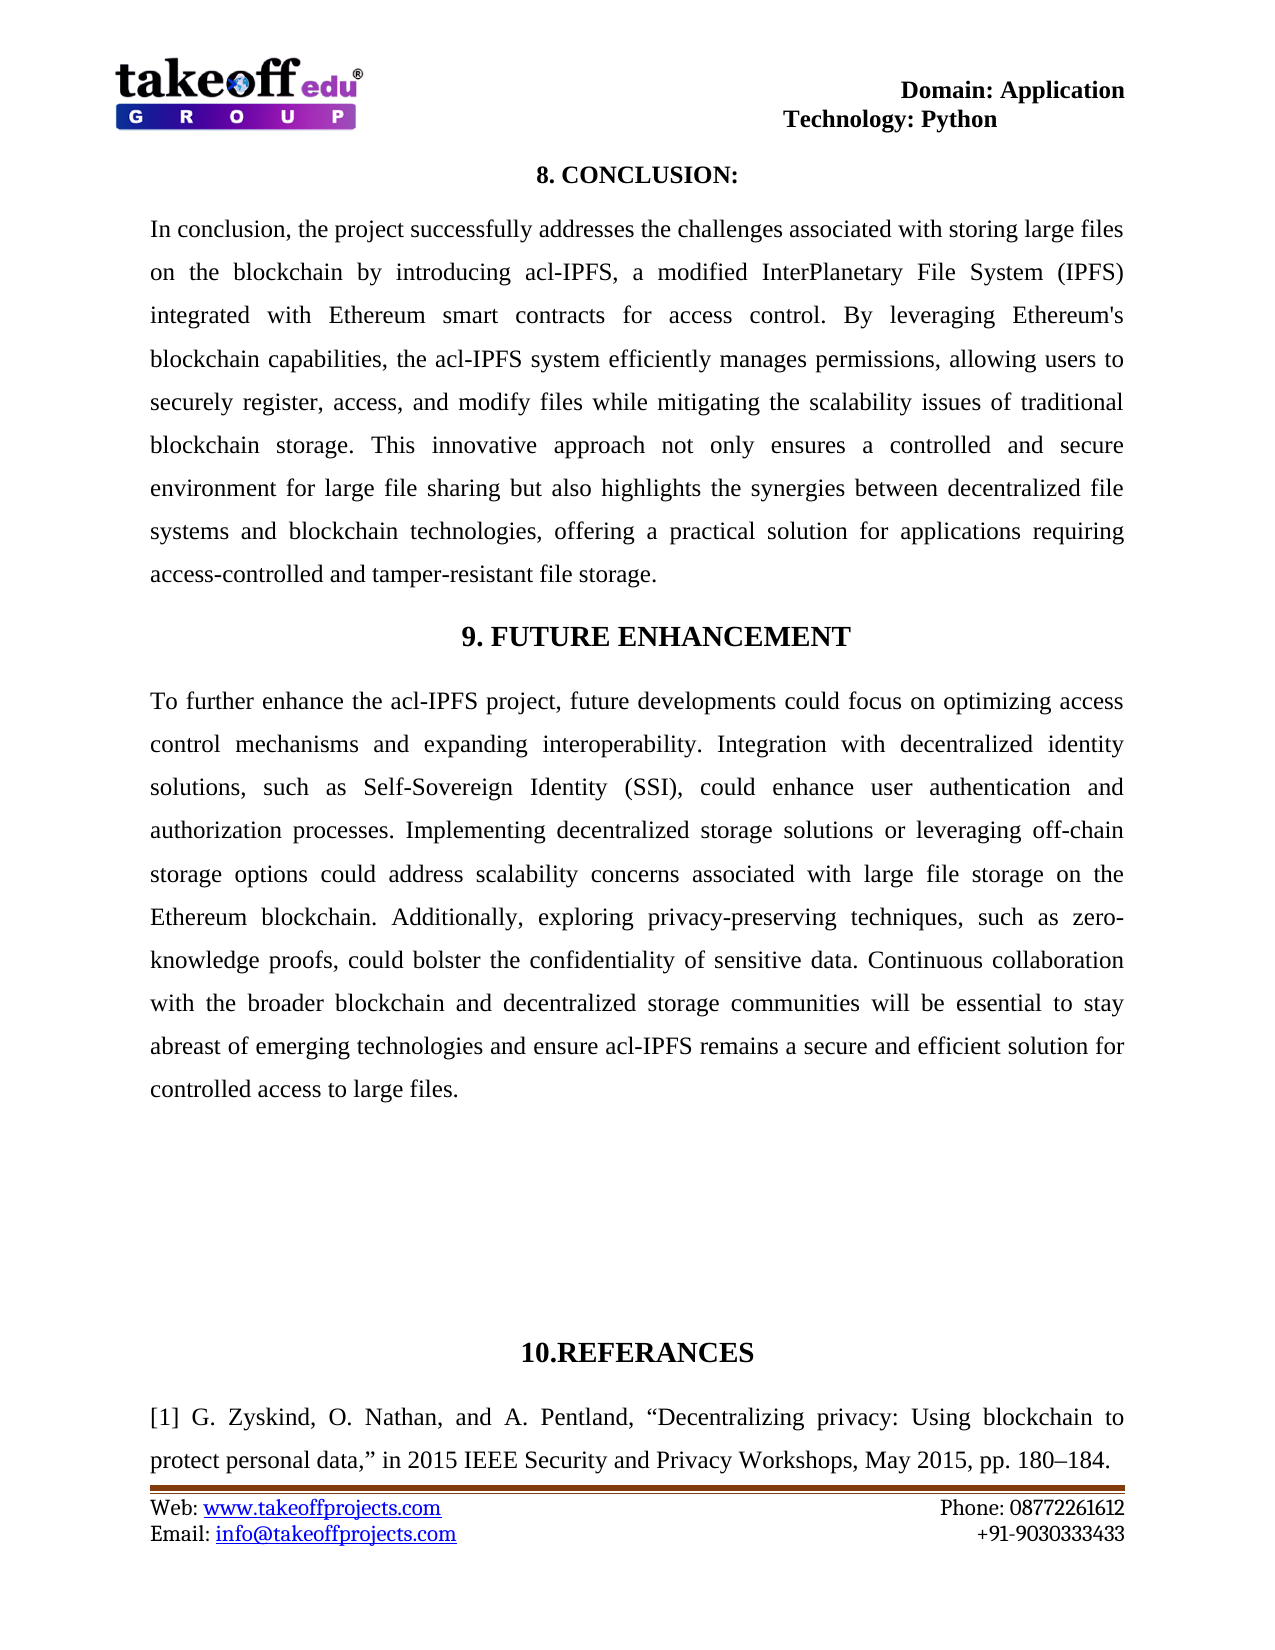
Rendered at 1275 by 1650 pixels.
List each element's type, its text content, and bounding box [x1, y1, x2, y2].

text 9. FUTURE ENHANCEMENT [187, 619, 1125, 653]
text In conclusion, the project successfully addresses the challenges associated with storing large files on the blockchain by introducing acl-IPFS, a modified InterPlanetary File System (IPFS) integrated with Ethereum smart contracts for access control. By leveraging Ethereum's blockchain capabilities, the acl-IPFS system efficiently manages permissions, allowing users to securely register, access, and modify files while mitigating the scalability issues of traditional blockchain storage. This innovative approach not only ensures a controlled and secure environment for large file sharing but also highlights the synergies between decentralized file systems and blockchain technologies, offering a practical solution for applications requiring access-controlled and tamper-resistant file storage. [150, 214, 1125, 588]
text [1] G. Zyskind, O. Nathan, and A. Pentland, “Decentralizing privacy: Using blockchain to protect personal data,” in 2015 IEEE Security and Privacy Workshops, May 2015, pp. 180–184. [150, 1402, 1125, 1474]
text To further enhance the acl-IPFS project, future developments could focus on optimizing access control mechanisms and expanding interoperability. Integration with decentralized identity solutions, such as Self-Sovereign Identity (SSI), could enhance user authentication and authorization processes. Implementing decentralized storage solutions or leveraging off-chain storage options could address scalability concerns associated with large file storage on the Ethereum blockchain. Additionally, exploring privacy-preserving techniques, such as zero-knowledge proofs, could bolster the confidentiality of sensitive data. Continuous collaboration with the broader blockchain and decentralized storage communities will be essential to stay abreast of emerging technologies and ensure acl-IPFS remains a secure and efficient solution for controlled access to large files. [150, 686, 1125, 1103]
list CONCLUSION: [150, 161, 1125, 189]
text 10.REFERANCES [150, 1335, 1125, 1368]
picture [112, 53, 366, 140]
